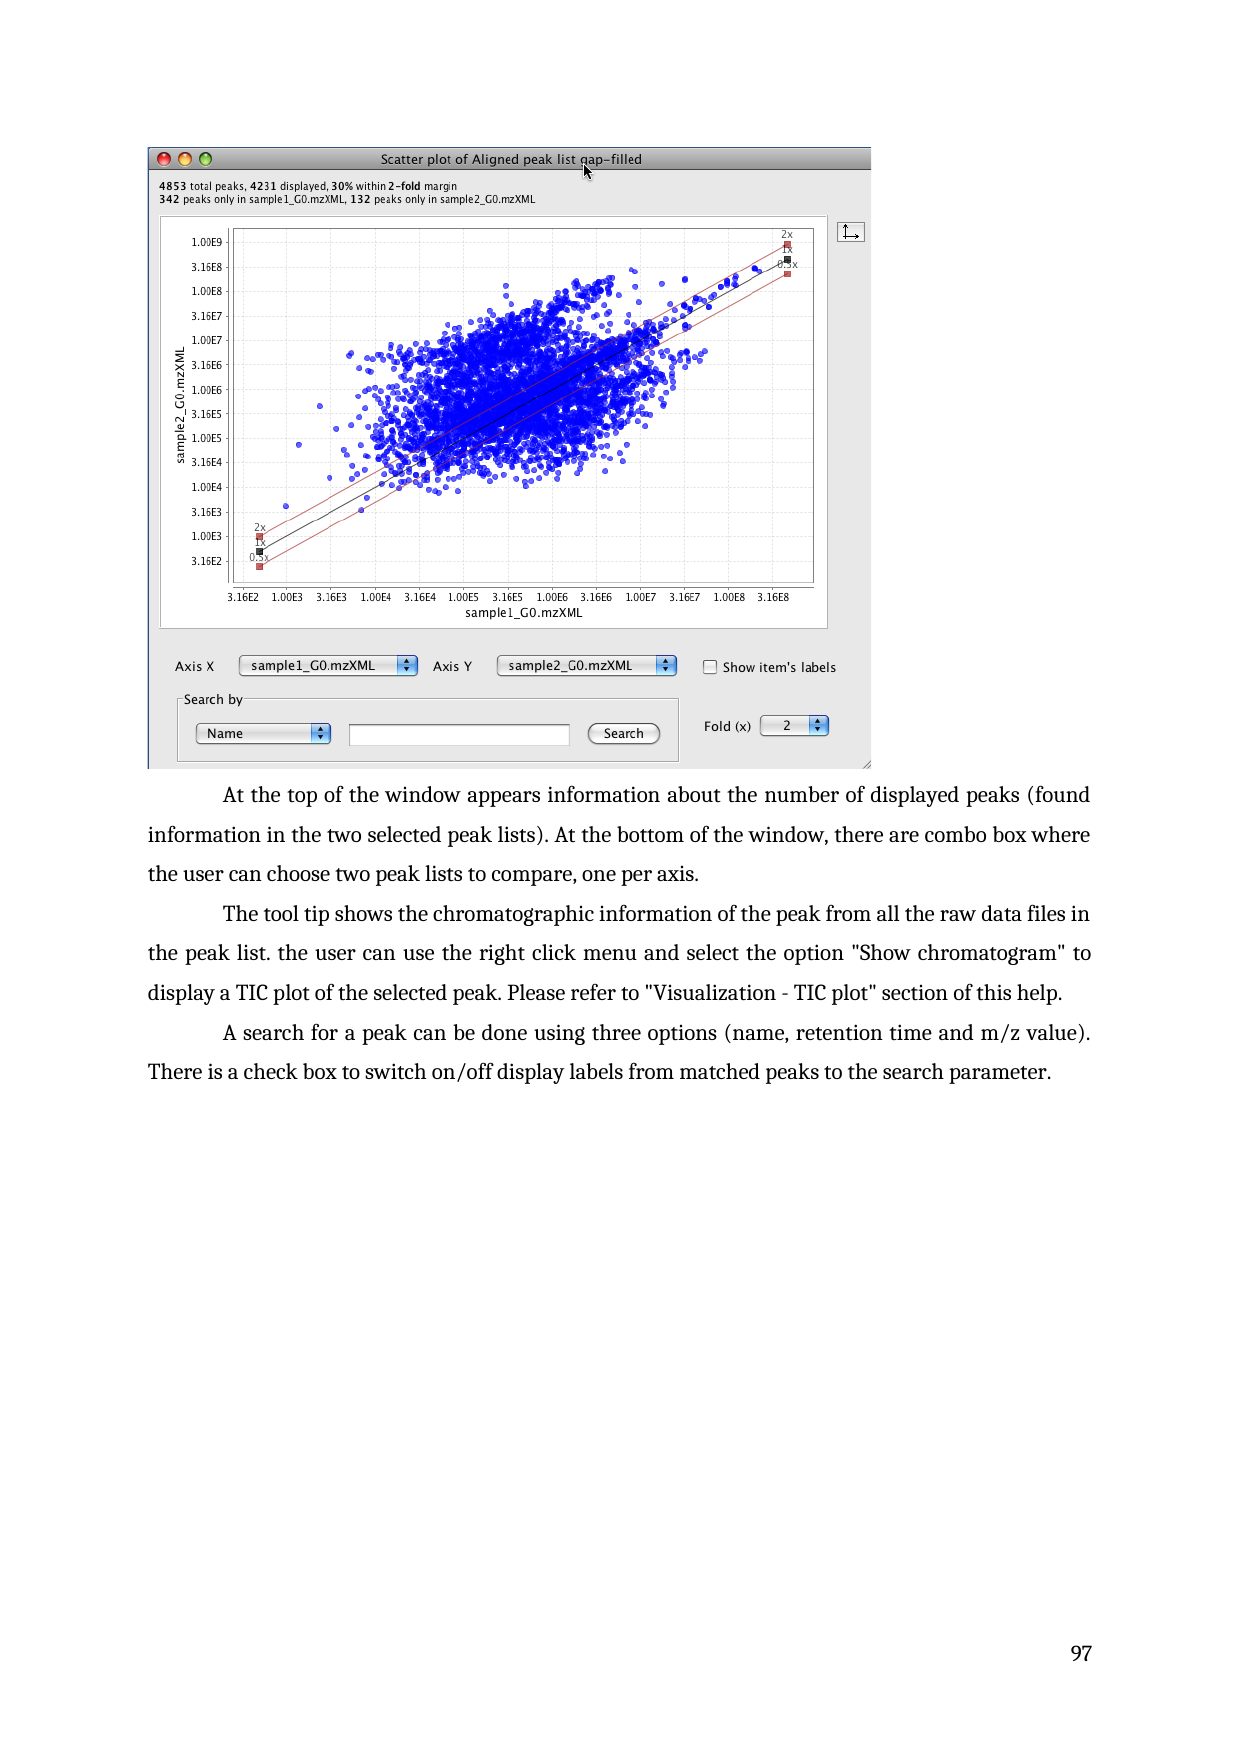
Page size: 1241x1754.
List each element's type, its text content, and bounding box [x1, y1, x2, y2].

text The tool tip shows the chromatographic information of the peak from all the raw data files in the peak list. the user can use the right click menu and select the option "Show chromatogram" to display a TIC plot of the selected peak. Please refer to "Visualization - TIC plot" section of this help. [148, 901, 1092, 1006]
text A search for a peak can be done using three options (name, retention time and m/z value). There is a check box to switch on/off display labels from matched peaks to the search parameter. [148, 1019, 1092, 1085]
text At the top of the window appears information about the number of displayed peaks (found information in the two selected peak lists). At the bottom of the window, there are combo box where the user can choose two peak lists to compare, one per axis. [148, 782, 1092, 887]
picture [147, 147, 872, 769]
